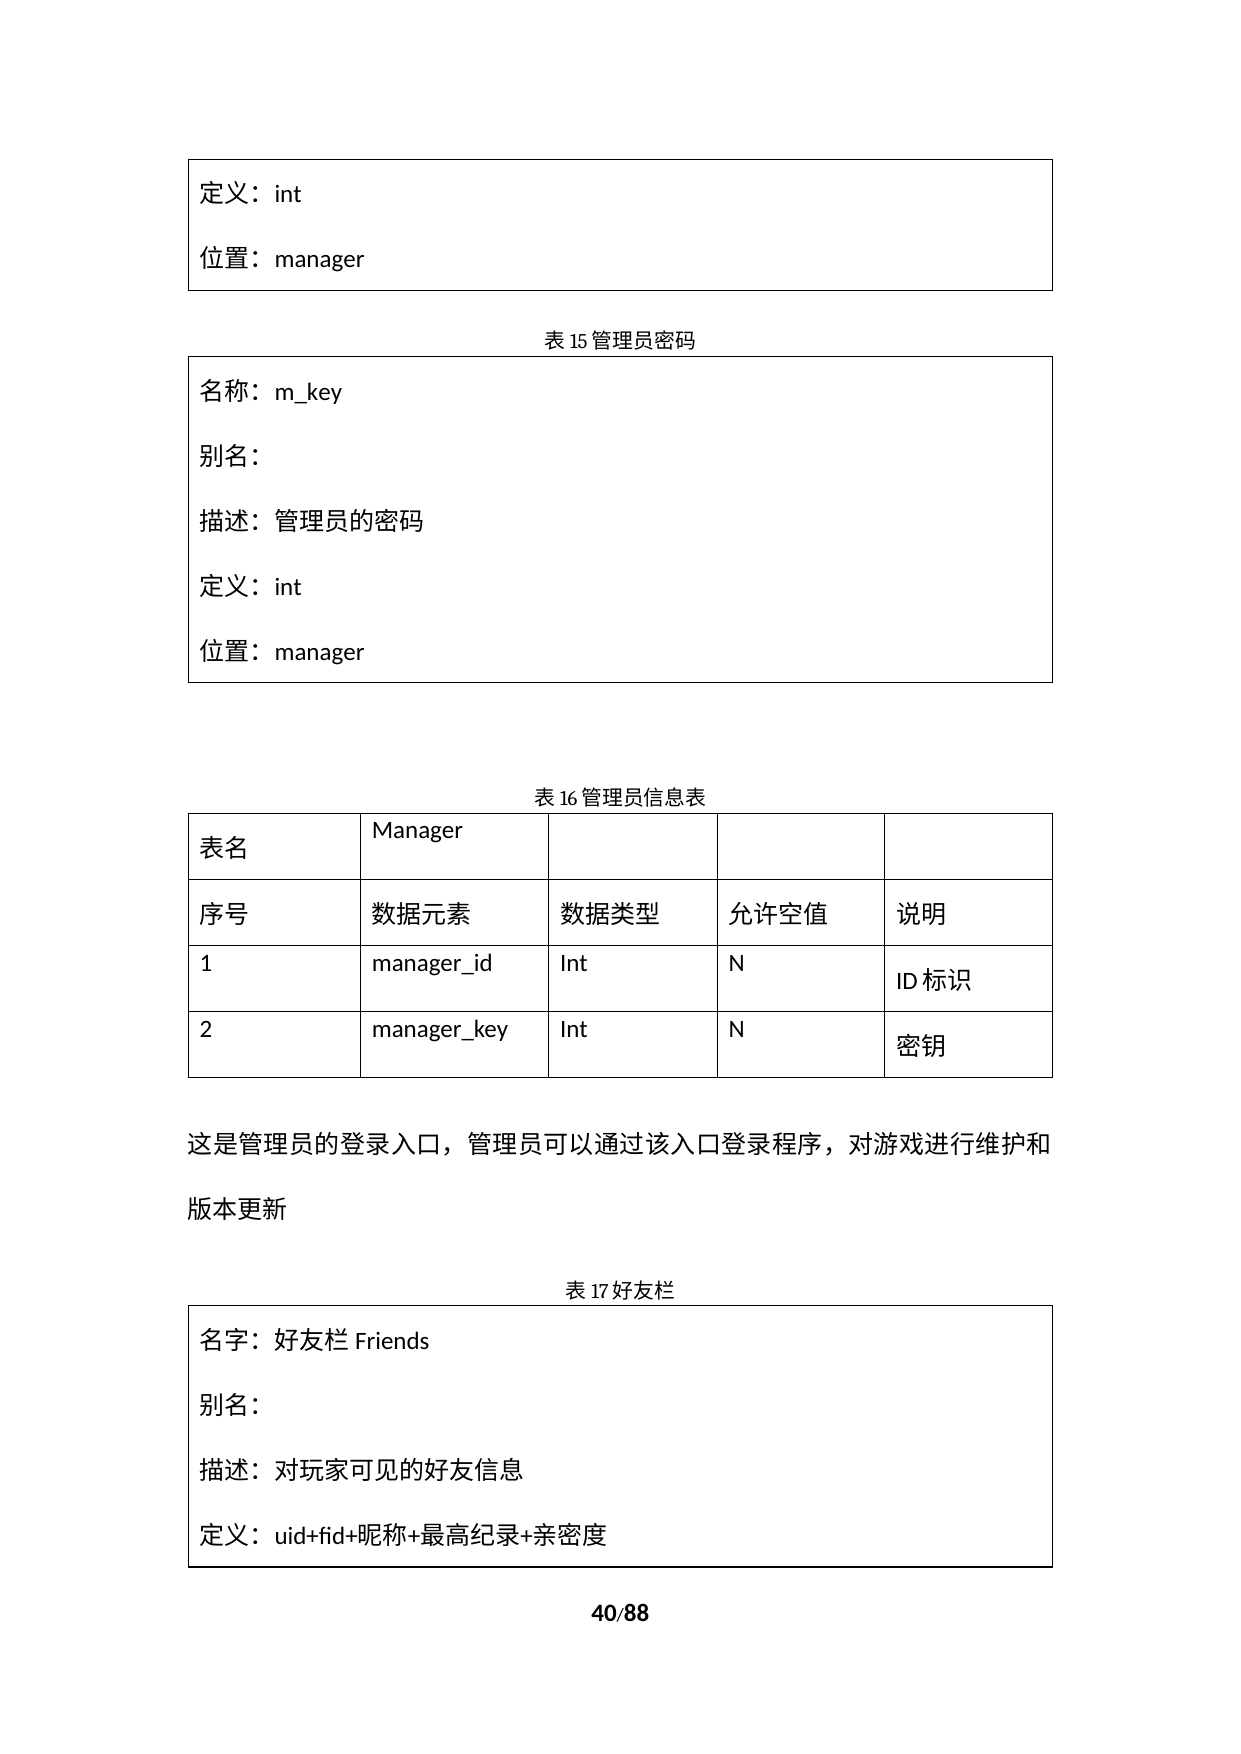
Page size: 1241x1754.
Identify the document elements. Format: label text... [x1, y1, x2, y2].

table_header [189, 160, 1052, 289]
table_cell Int [549, 1012, 717, 1077]
text 表 16管理员信息表 [187, 780, 1053, 813]
table_cell 数据元素 [361, 880, 548, 945]
table_cell N [718, 1012, 884, 1077]
table_header 名字：好友栏 Friends 别名： 描述：对玩家可见的好友信息 定义：uid+fid+昵称+最高纪录+亲密度 [189, 1306, 1052, 1566]
table_cell N [718, 946, 884, 1011]
table_cell 说明 [885, 880, 1052, 945]
table_header 表名 [189, 814, 360, 879]
table_cell 密钥 [885, 1012, 1052, 1077]
table_cell 允许空值 [718, 880, 884, 945]
table_header 名称：m_key 别名： 描述：管理员的密码 定义：int 位置：manager [189, 357, 1052, 682]
text 表 17好友栏 [187, 1273, 1053, 1305]
table_header [885, 814, 1052, 879]
table_cell manager_key [361, 1012, 548, 1077]
table_cell 1 [189, 946, 360, 1011]
table_cell 数据类型 [549, 880, 717, 945]
table_header [549, 814, 717, 879]
table_cell ID标识 [885, 946, 1052, 1011]
table_cell 序号 [189, 880, 360, 945]
table_cell 2 [189, 1012, 360, 1077]
table_header [718, 814, 884, 879]
text 表 15管理员密码 [187, 323, 1053, 356]
table_cell manager_id [361, 946, 548, 1011]
table_header Manager [361, 814, 548, 879]
table_cell Int [549, 946, 717, 1011]
text 这是管理员的登录入口，管理员可以通过该入口登录程序，对游戏进行维护和版本更新 [187, 1110, 1053, 1240]
